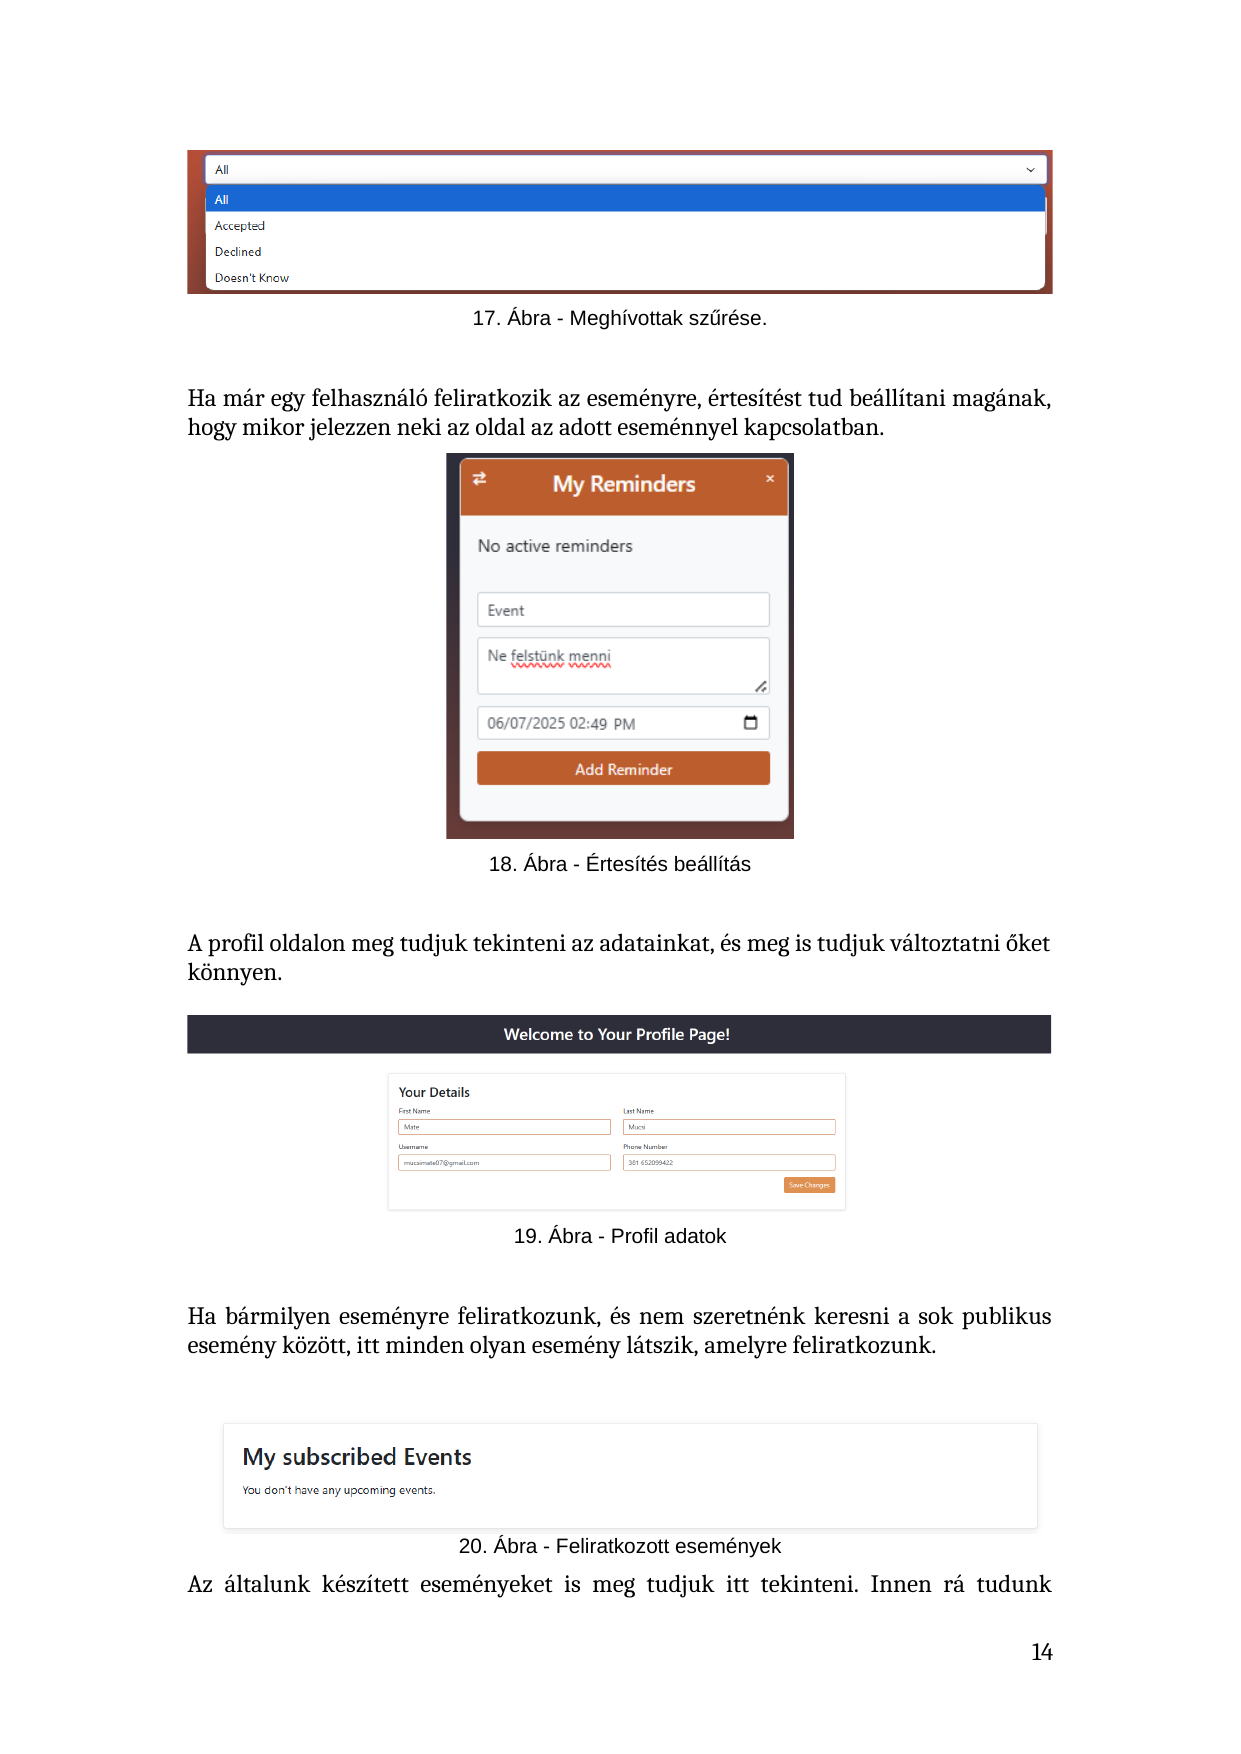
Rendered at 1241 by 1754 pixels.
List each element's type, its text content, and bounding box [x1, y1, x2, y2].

text 19. Ábra - Profil adatok [187, 1224, 1053, 1248]
picture [187, 1413, 1053, 1534]
picture [187, 150, 1053, 294]
text 17. Ábra - Meghívottak szűrése. [187, 306, 1053, 330]
text 18. Ábra - Értesítés beállítás [187, 851, 1053, 875]
text Ha bármilyen eseményre feliratkozunk, és nem szeretnénk keresni a sok publikus esemény között, itt minden olyan esemény látszik, amelyre feliratkozunk. [187, 1302, 1053, 1359]
picture [187, 1015, 1052, 1212]
text 20. Ábra - Feliratkozott események [187, 1534, 1053, 1558]
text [187, 1570, 1053, 1599]
picture [446, 453, 794, 839]
text Ha már egy felhasználó feliratkozik az eseményre, értesítést tud beállítani magának, hogy mikor jelezzen neki az oldal az adott eseménnyel kapcsolatban. [187, 384, 1053, 441]
